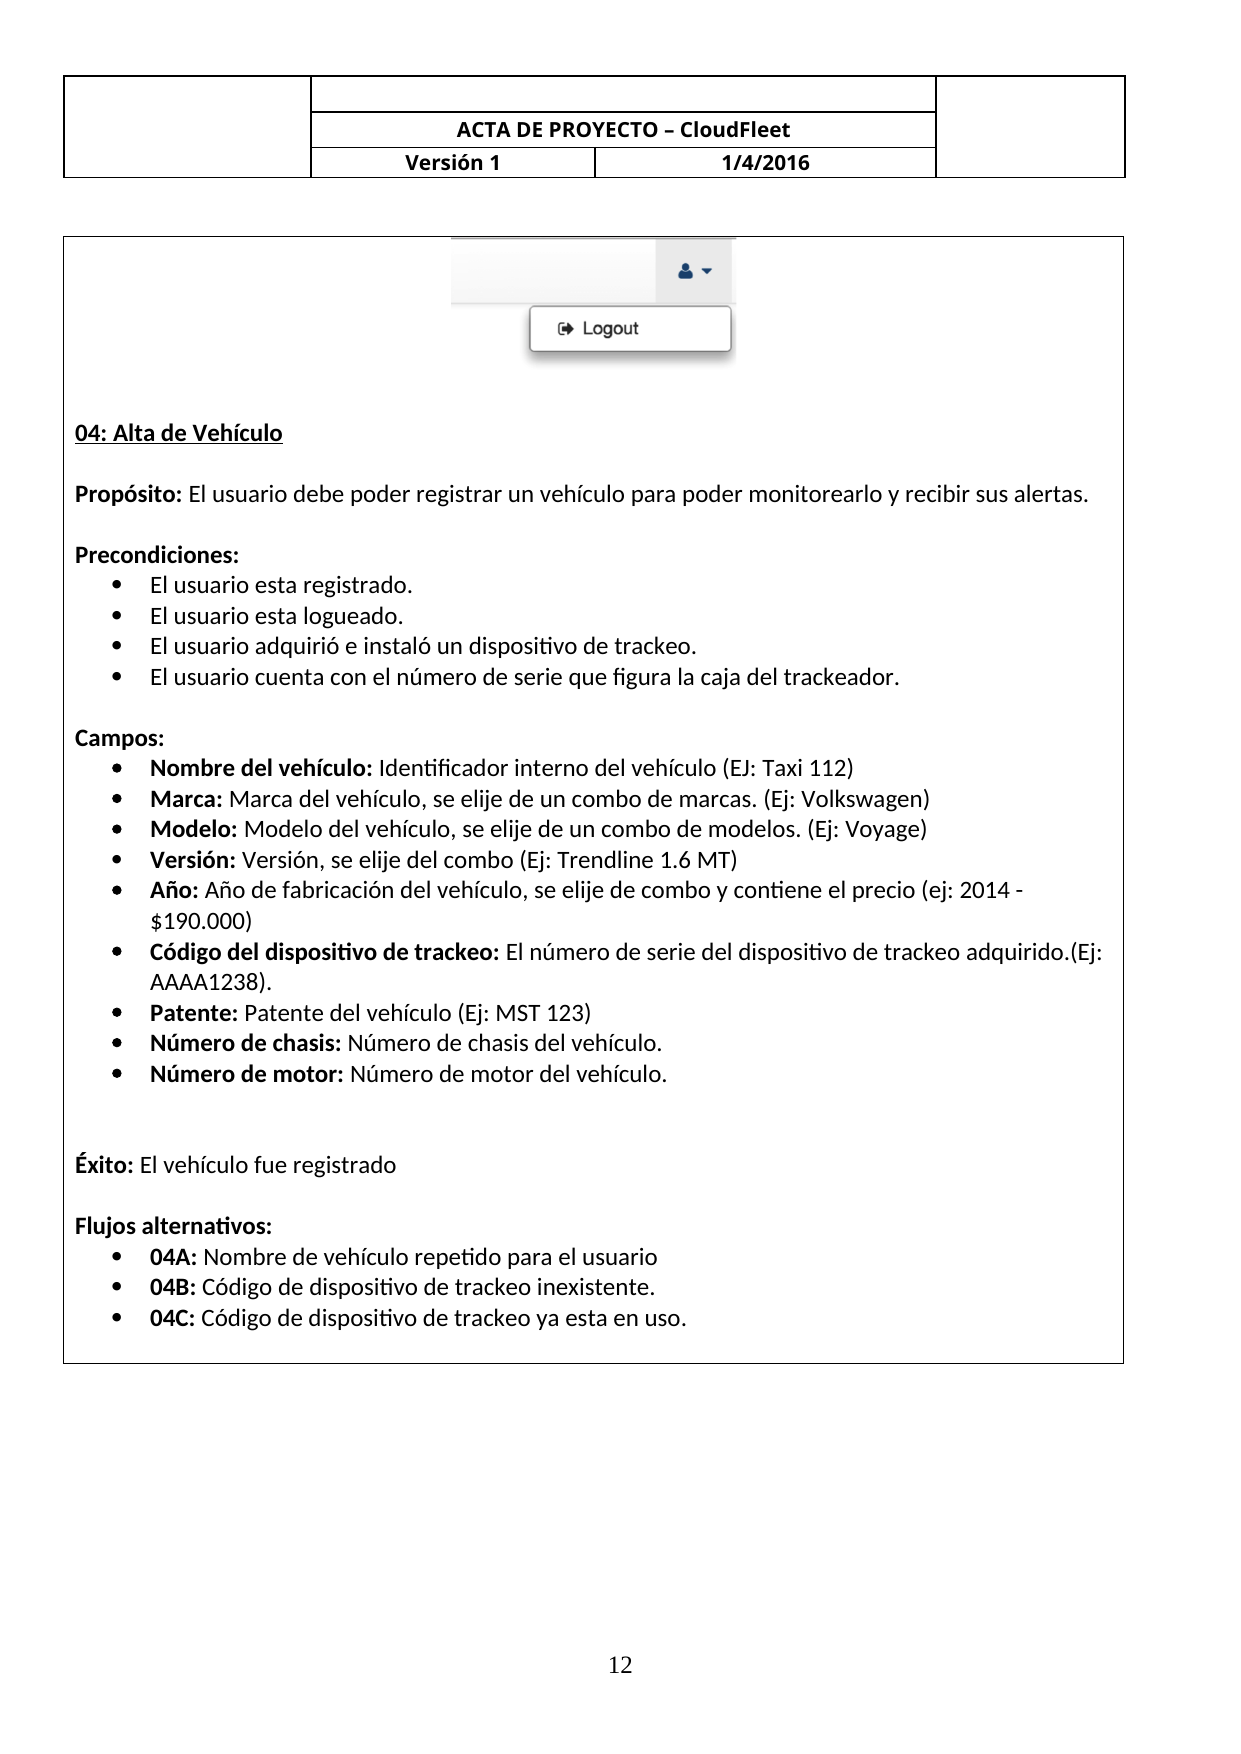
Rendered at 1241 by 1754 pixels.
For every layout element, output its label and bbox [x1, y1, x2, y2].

table_cell [64, 237, 1123, 1363]
picture [451, 237, 737, 387]
